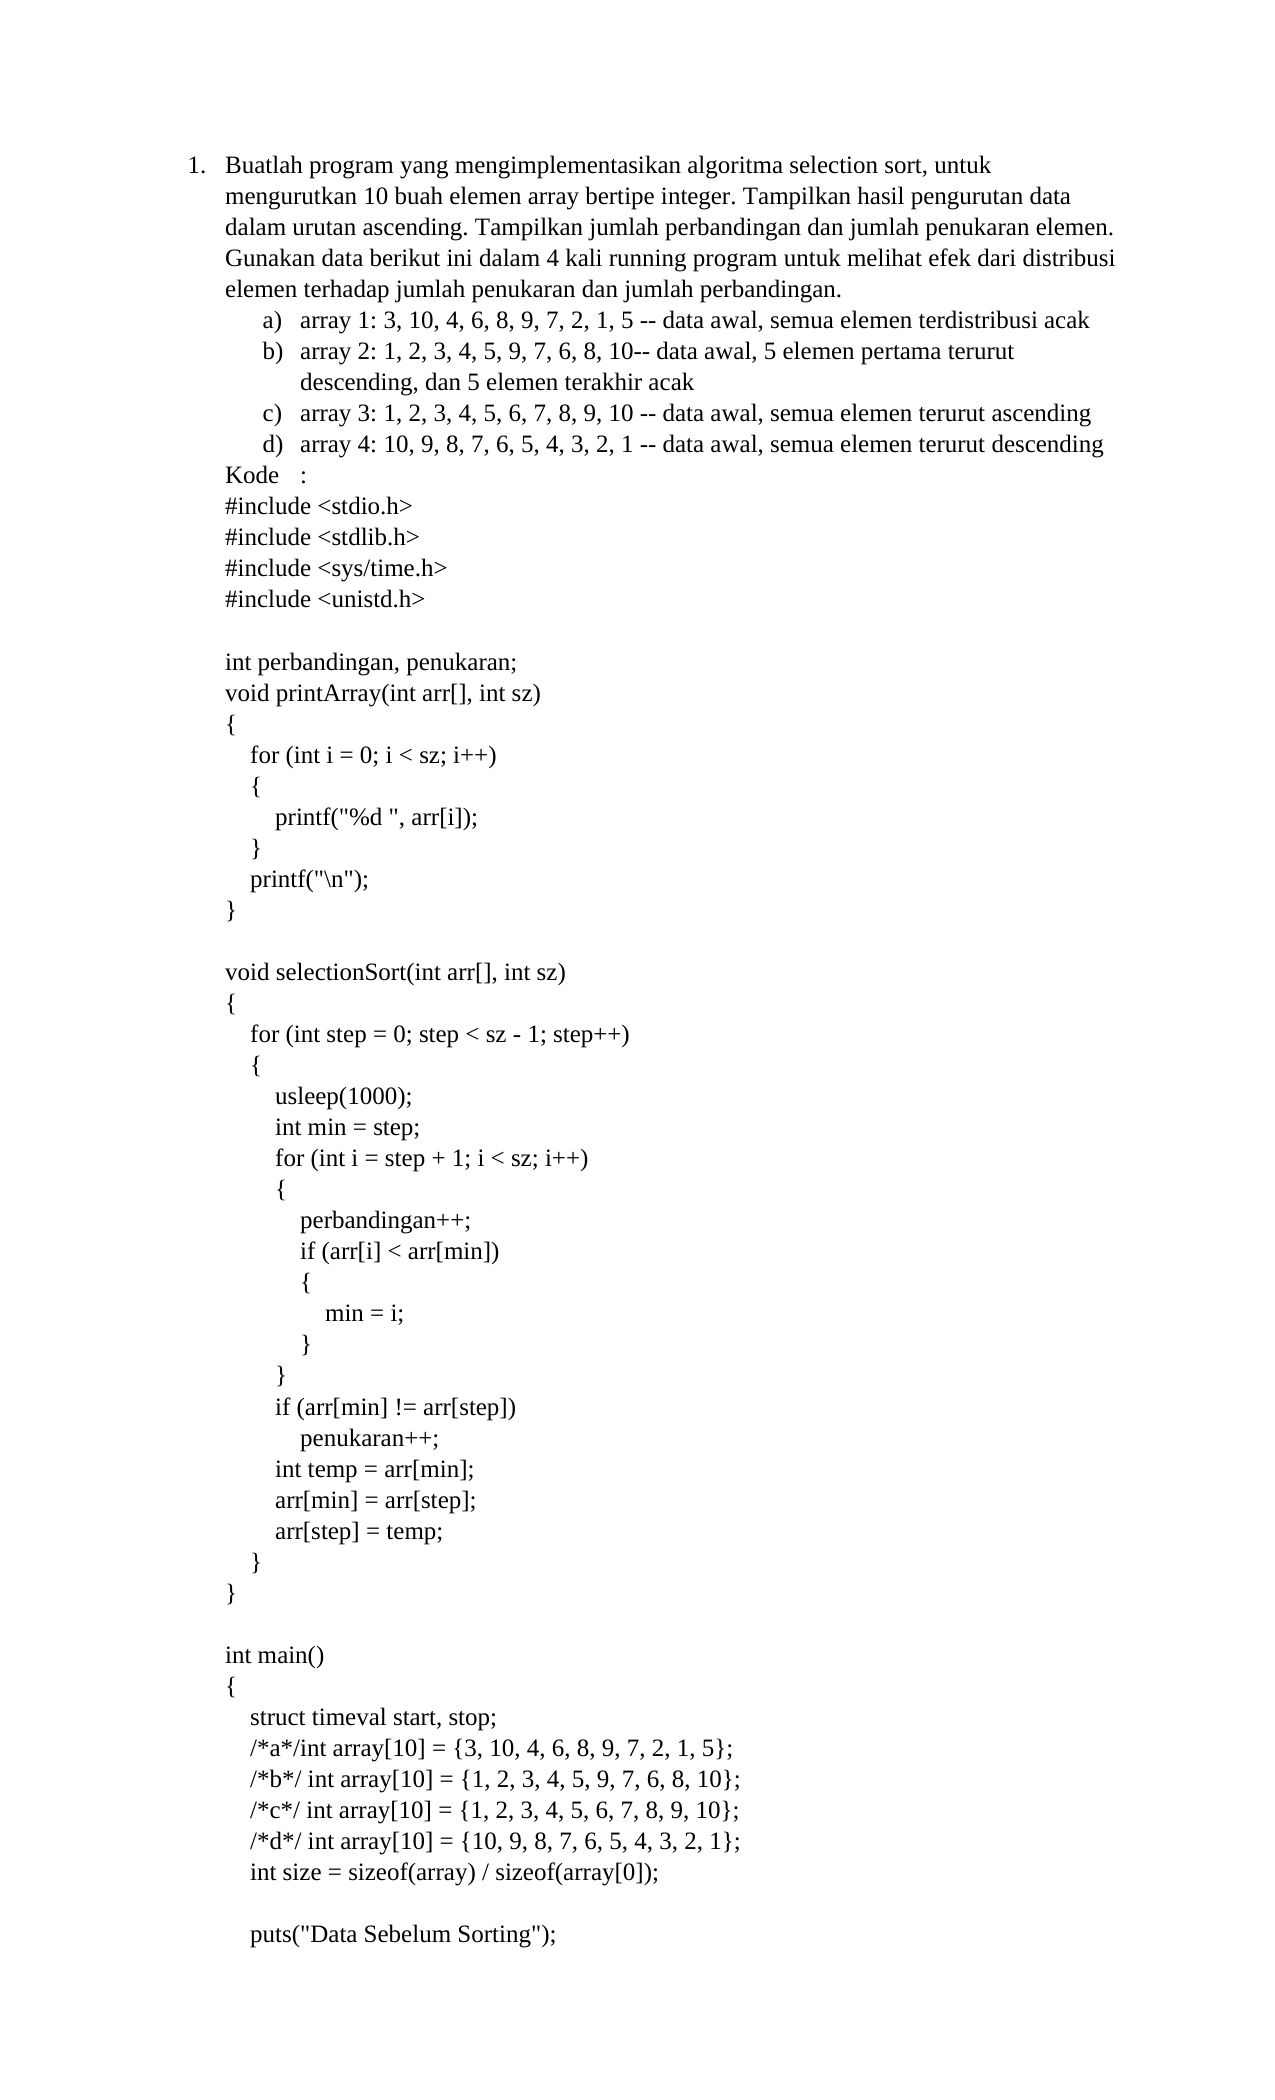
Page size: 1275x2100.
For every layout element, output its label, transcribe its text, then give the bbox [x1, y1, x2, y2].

list perbandingan++; [225, 1205, 1125, 1234]
list int temp = arr[min]; [225, 1454, 1125, 1482]
list /*a*/int array[10] = {3, 10, 4, 6, 8, 9, 7, 2, 1, 5}; [225, 1733, 1125, 1762]
list #include <stdlib.h> [225, 522, 1125, 551]
list printf("\n"); [225, 864, 1125, 893]
list array 3: 1, 2, 3, 4, 5, 6, 7, 8, 9, 10 -- data awal, semua elemen terurut ascending [262, 398, 1125, 427]
list { [225, 709, 1125, 737]
list struct timeval start, stop; [225, 1702, 1125, 1731]
list penukaran++; [225, 1423, 1125, 1451]
list /*c*/ int array[10] = {1, 2, 3, 4, 5, 6, 7, 8, 9, 10}; [225, 1795, 1125, 1824]
list array 2: 1, 2, 3, 4, 5, 9, 7, 6, 8, 10-- data awal, 5 elemen pertama terurut descending, dan 5 elemen terakhir acak [262, 336, 1125, 396]
list usleep(1000); [225, 1081, 1125, 1110]
list if (arr[min] != arr[step]) [225, 1392, 1125, 1420]
list #include <sys/time.h> [225, 553, 1125, 582]
list min = i; [225, 1298, 1125, 1327]
list #include <unistd.h> [225, 584, 1125, 613]
list /*b*/ int array[10] = {1, 2, 3, 4, 5, 9, 7, 6, 8, 10}; [225, 1764, 1125, 1793]
list { [225, 1671, 1125, 1700]
list { [225, 988, 1125, 1017]
list /*d*/ int array[10] = {10, 9, 8, 7, 6, 5, 4, 3, 2, 1}; [225, 1826, 1125, 1855]
list #include <stdio.h> [225, 491, 1125, 520]
list int min = step; [225, 1112, 1125, 1141]
list } [225, 895, 1125, 924]
list printf("%d ", arr[i]); [225, 802, 1125, 831]
list { [225, 771, 1125, 799]
list } [225, 1361, 1125, 1389]
list array 4: 10, 9, 8, 7, 6, 5, 4, 3, 2, 1 -- data awal, semua elemen terurut descending [262, 429, 1125, 458]
list puts("Data Sebelum Sorting"); [225, 1919, 1125, 1948]
list } [225, 1547, 1125, 1576]
list Kode : [225, 460, 1125, 489]
list array 1: 3, 10, 4, 6, 8, 9, 7, 2, 1, 5 -- data awal, semua elemen terdistribusi acak [262, 305, 1125, 334]
list if (arr[i] < arr[min]) [225, 1236, 1125, 1265]
list int perbandingan, penukaran; [225, 647, 1125, 675]
list void printArray(int arr[], int sz) [225, 678, 1125, 706]
list void selectionSort(int arr[], int sz) [225, 957, 1125, 986]
list } [225, 1329, 1125, 1358]
list int size = sizeof(array) / sizeof(array[0]); [225, 1857, 1125, 1886]
list for (int step = 0; step < sz - 1; step++) [225, 1019, 1125, 1048]
list { [225, 1050, 1125, 1079]
list } [225, 1578, 1125, 1607]
list int main() [225, 1640, 1125, 1669]
list arr[min] = arr[step]; [225, 1485, 1125, 1513]
list { [225, 1174, 1125, 1203]
list } [225, 833, 1125, 862]
list arr[step] = temp; [225, 1516, 1125, 1544]
list { [225, 1267, 1125, 1296]
list for (int i = step + 1; i < sz; i++) [225, 1143, 1125, 1172]
list for (int i = 0; i < sz; i++) [225, 740, 1125, 768]
list Buatlah program yang mengimplementasikan algoritma selection sort, untuk mengurutkan 10 buah elemen array bertipe integer. Tampilkan hasil pengurutan data dalam urutan ascending. Tampilkan jumlah perbandingan dan jumlah penukaran elemen. Gunakan data berikut ini dalam 4 kali running program untuk melihat efek dari distribusi elemen terhadap jumlah penukaran dan jumlah perbandingan. [187, 150, 1125, 303]
